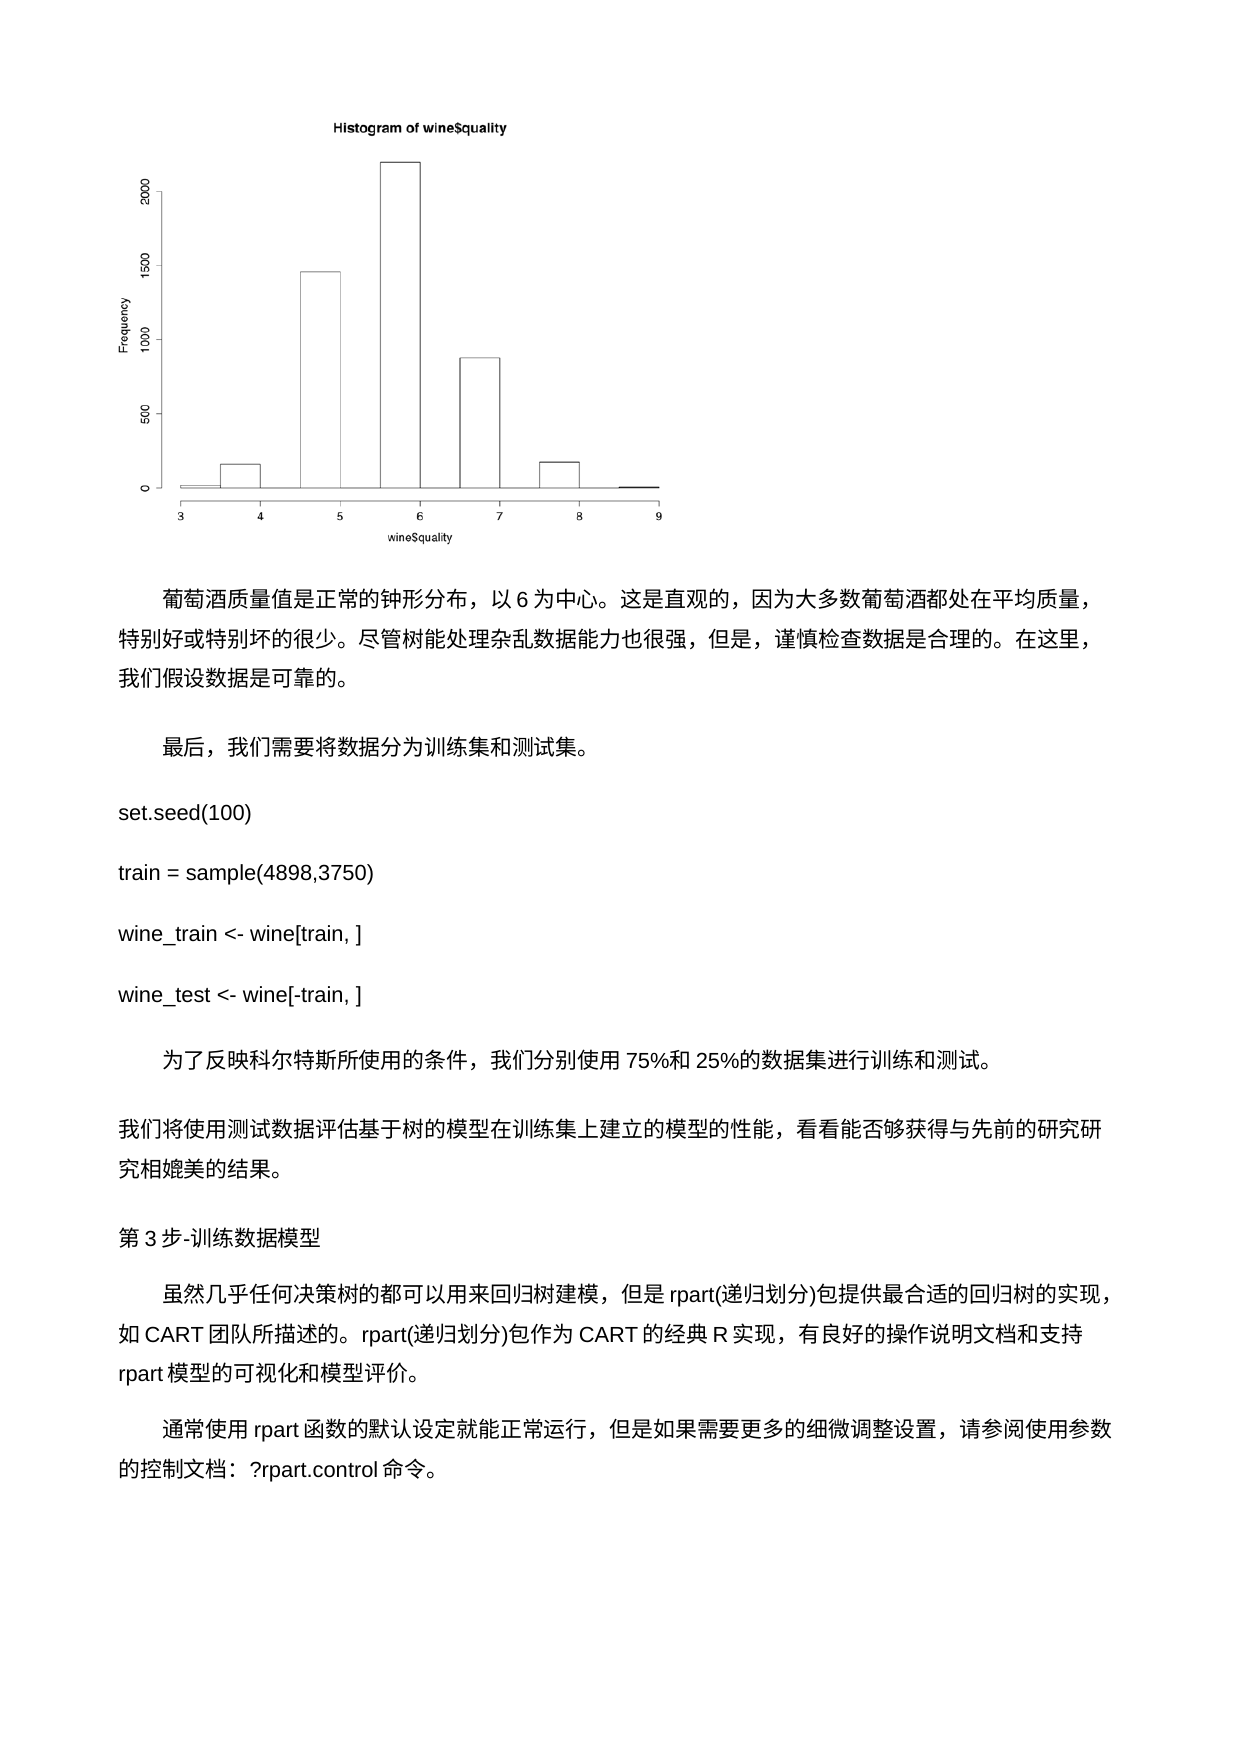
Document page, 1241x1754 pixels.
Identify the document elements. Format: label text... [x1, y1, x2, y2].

picture [118, 118, 699, 546]
text 为了反映科尔特斯所使用的条件，我们分别使用75%和25%的数据集进行训练和测试。 [118, 1043, 1122, 1075]
text wine_test <- wine[-train, ] [118, 982, 1122, 1007]
text 第3步-训练数据模型 [118, 1221, 1122, 1252]
text train = sample(4898,3750) [118, 860, 1122, 886]
text wine_train <- wine[train, ] [118, 921, 1122, 946]
text 最后，我们需要将数据分为训练集和测试集。 [118, 730, 1122, 762]
text 通常使用rpart函数的默认设定就能正常运行，但是如果需要更多的细微调整设置，请参阅使用参数的控制文档：?rpart.control命令。 [118, 1412, 1122, 1484]
text set.seed(100) [118, 799, 1122, 824]
text 我们将使用测试数据评估基于树的模型在训练集上建立的模型的性能，看看能否够获得与先前的研究研究相媲美的结果。 [118, 1112, 1122, 1183]
text 虽然几乎任何决策树的都可以用来回归树建模，但是rpart(递归划分)包提供最合适的回归树的实现，如CART团队所描述的。rpart(递归划分)包作为CART的经典R实现，有良好的操作说明文档和支持rpart模型的可视化和模型评价。 [118, 1277, 1122, 1388]
text 葡萄酒质量值是正常的钟形分布，以6为中心。这是直观的，因为大多数葡萄酒都处在平均质量，特别好或特别坏的很少。尽管树能处理杂乱数据能力也很强，但是，谨慎检查数据是合理的。在这里，我们假设数据是可靠的。 [118, 582, 1122, 693]
